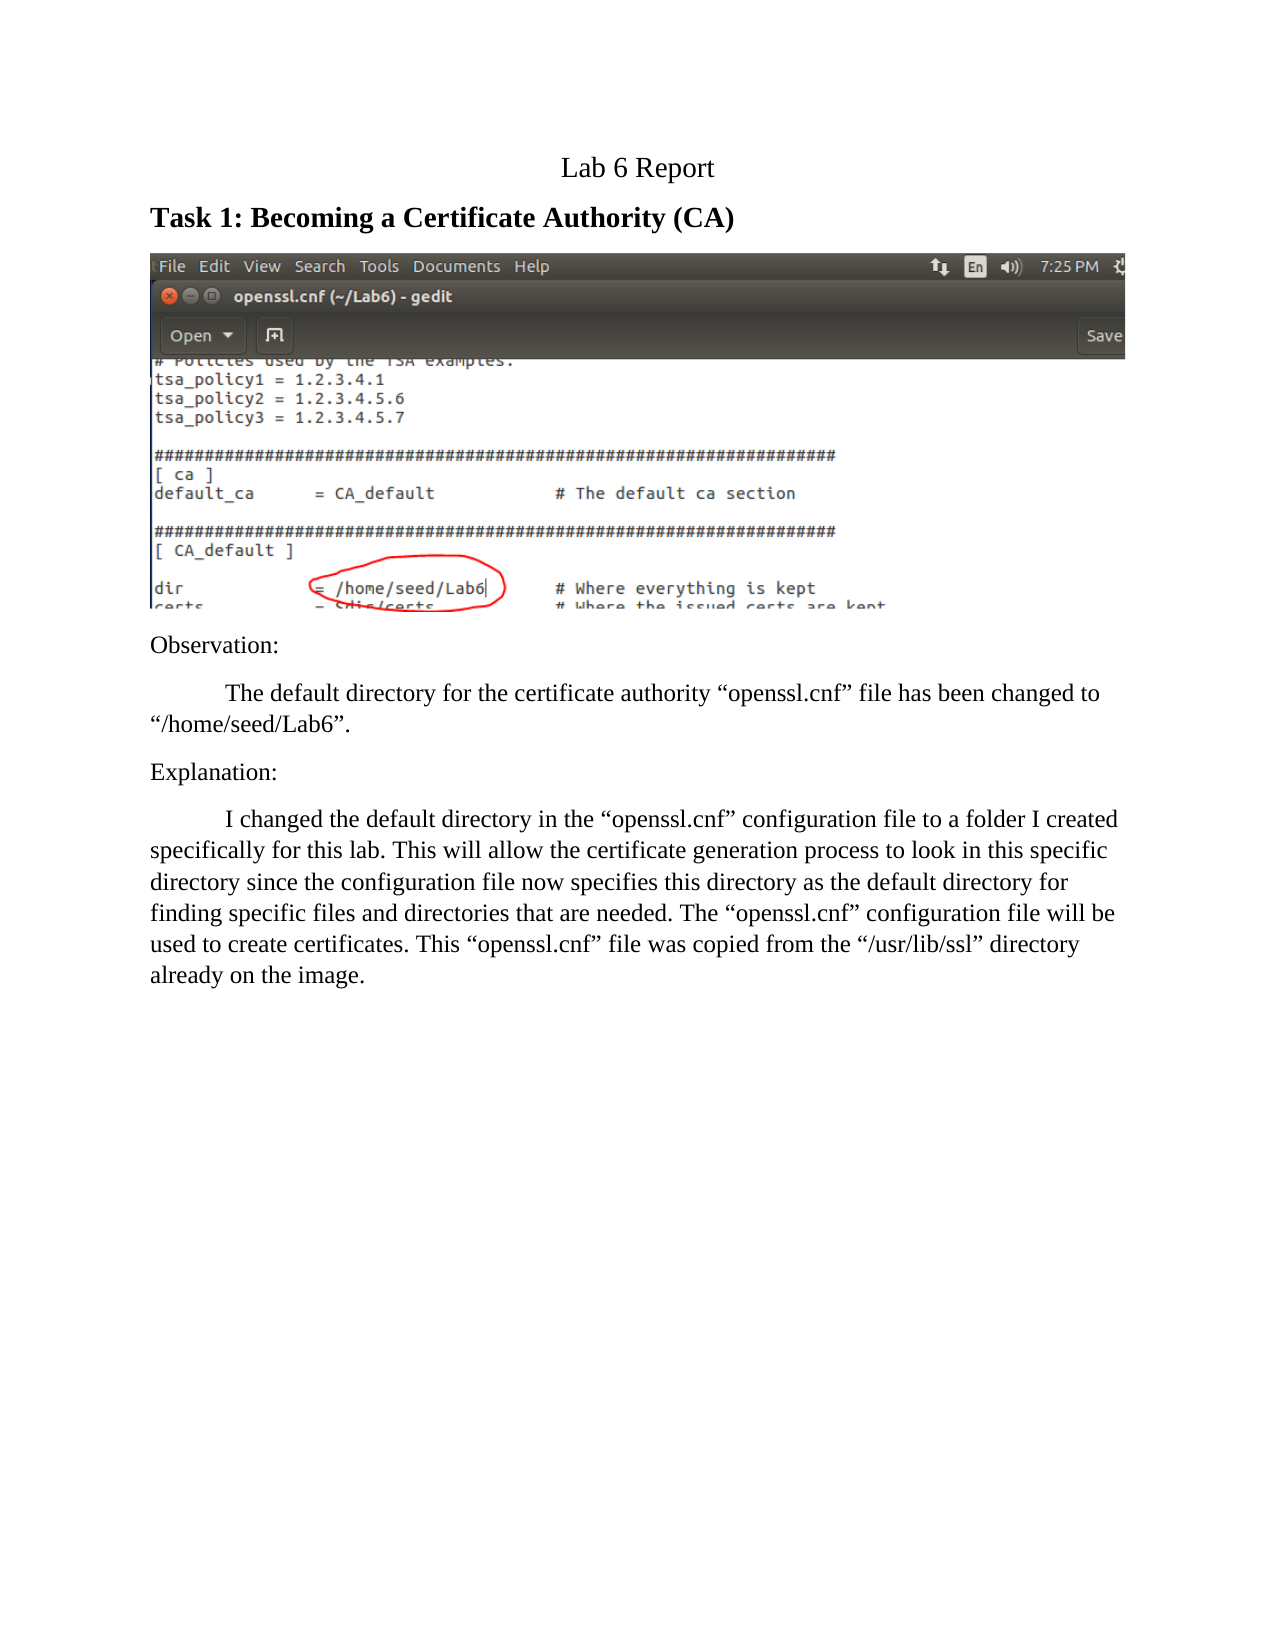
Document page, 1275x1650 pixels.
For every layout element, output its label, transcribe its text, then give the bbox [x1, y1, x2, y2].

text Task 1: Becoming a Certificate Authority (CA) [150, 200, 1125, 234]
text The default directory for the certificate authority “openssl.cnf” file has been changed to “/home/seed/Lab6”. [150, 678, 1125, 738]
picture [150, 253, 1125, 612]
text Observation: [150, 630, 1125, 659]
text Explanation: [150, 757, 1125, 786]
text Lab 6 Report [150, 150, 1125, 183]
text I changed the default directory in the “openssl.cnf” configuration file to a folder I created specifically for this lab. This will allow the certificate generation process to look in this specific directory since the configuration file now specifies this directory as the default directory for finding specific files and directories that are needed. The “openssl.cnf” configuration file will be used to create certificates. This “openssl.cnf” file was copied from the “/usr/lib/ssl” directory already on the image. [150, 804, 1125, 988]
